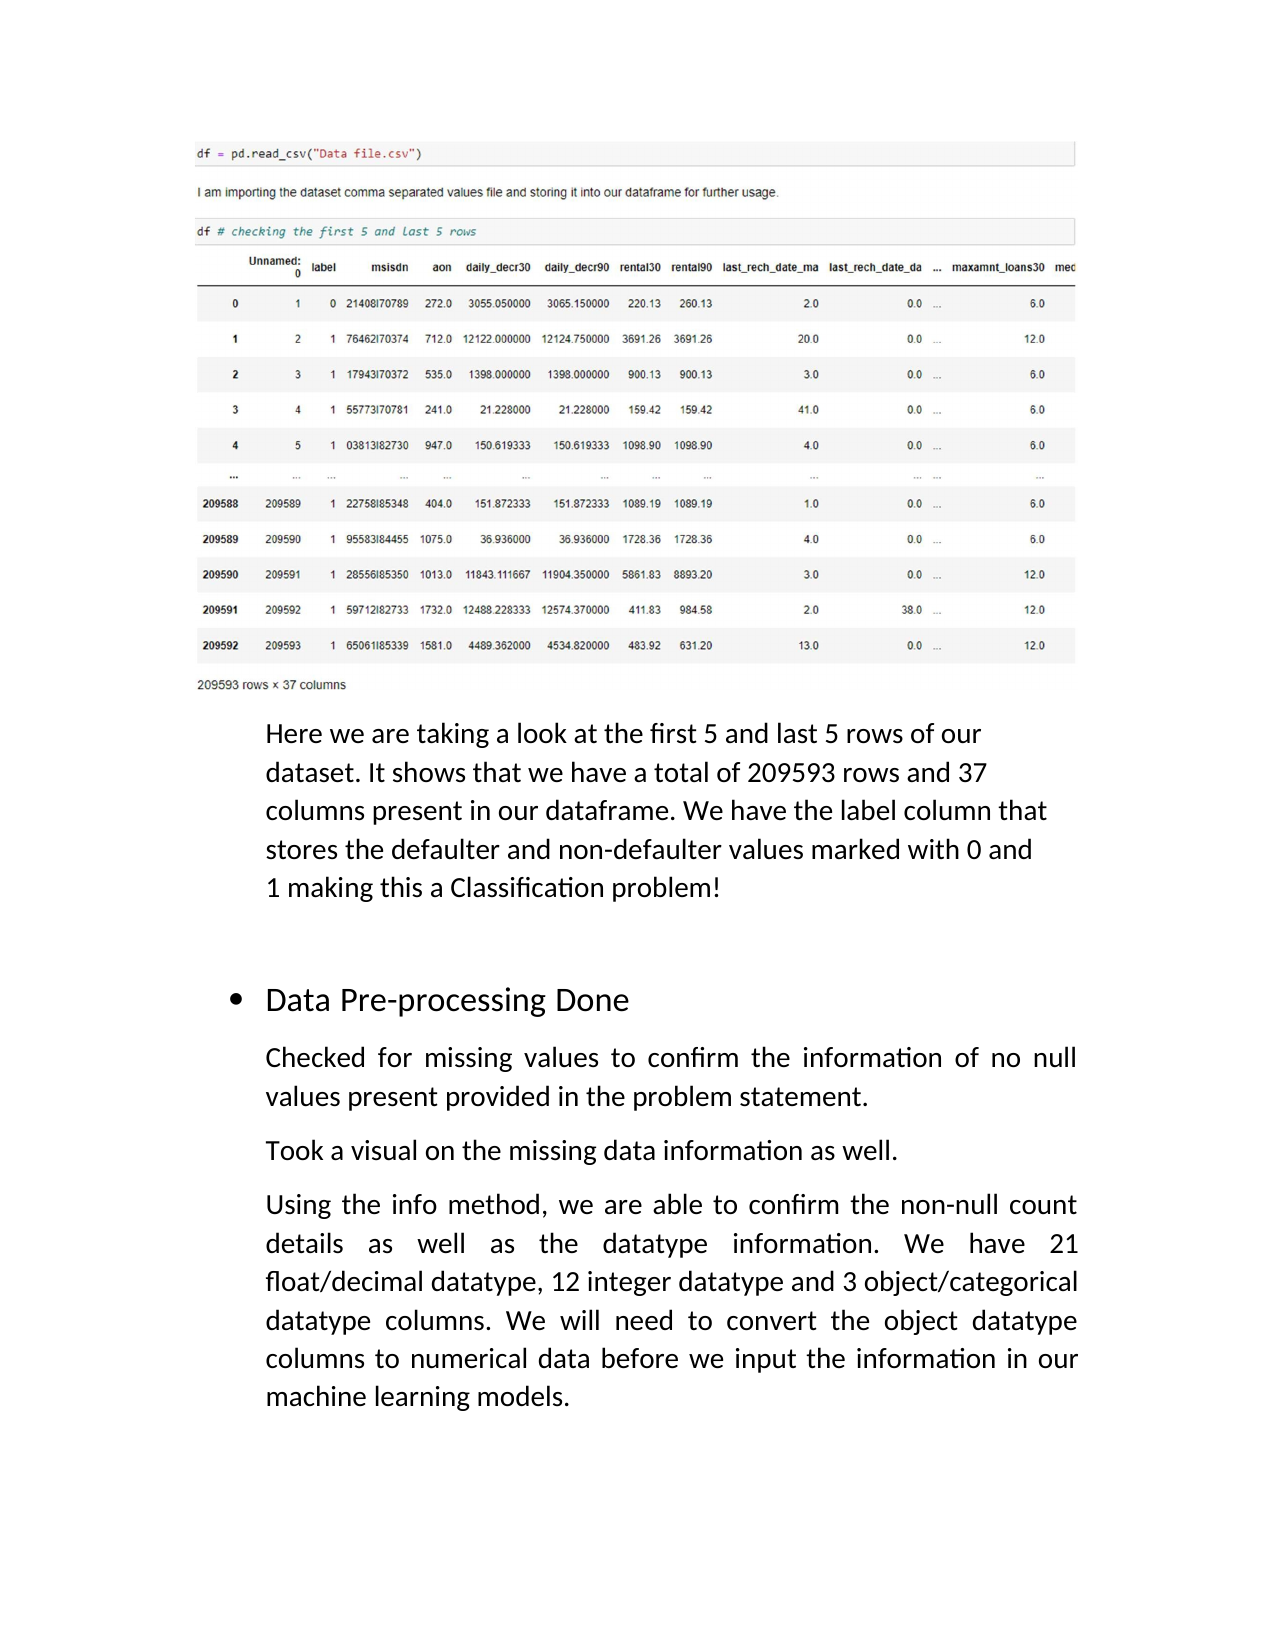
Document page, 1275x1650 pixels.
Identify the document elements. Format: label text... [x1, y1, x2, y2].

picture [194, 141, 1079, 690]
text Took a visual on the missing data information as well. [265, 1132, 1160, 1167]
text Checked for missing values to confirm the information of no null values present provided in the problem statement. [265, 1039, 1078, 1114]
text Using the info method, we are able to confirm the non-null count details as well as the datatype information. We have 21 float/decimal datatype, 12 integer datatype and 3 object/categorical datatype columns. We will need to convert the object datatype columns to numerical data before we input the information in our machine learning models. [265, 1186, 1079, 1414]
subtitle Data Pre-processing Done [230, 978, 1160, 1020]
text Here we are taking a look at the first 5 and last 5 rows of our dataset. It shows that we have a total of 209593 rows and 37 columns present in our dataframe. We have the label column that stores the defaulter and non-defaulter values marked with 0 and 1 making this a Classification problem! [265, 716, 1050, 905]
